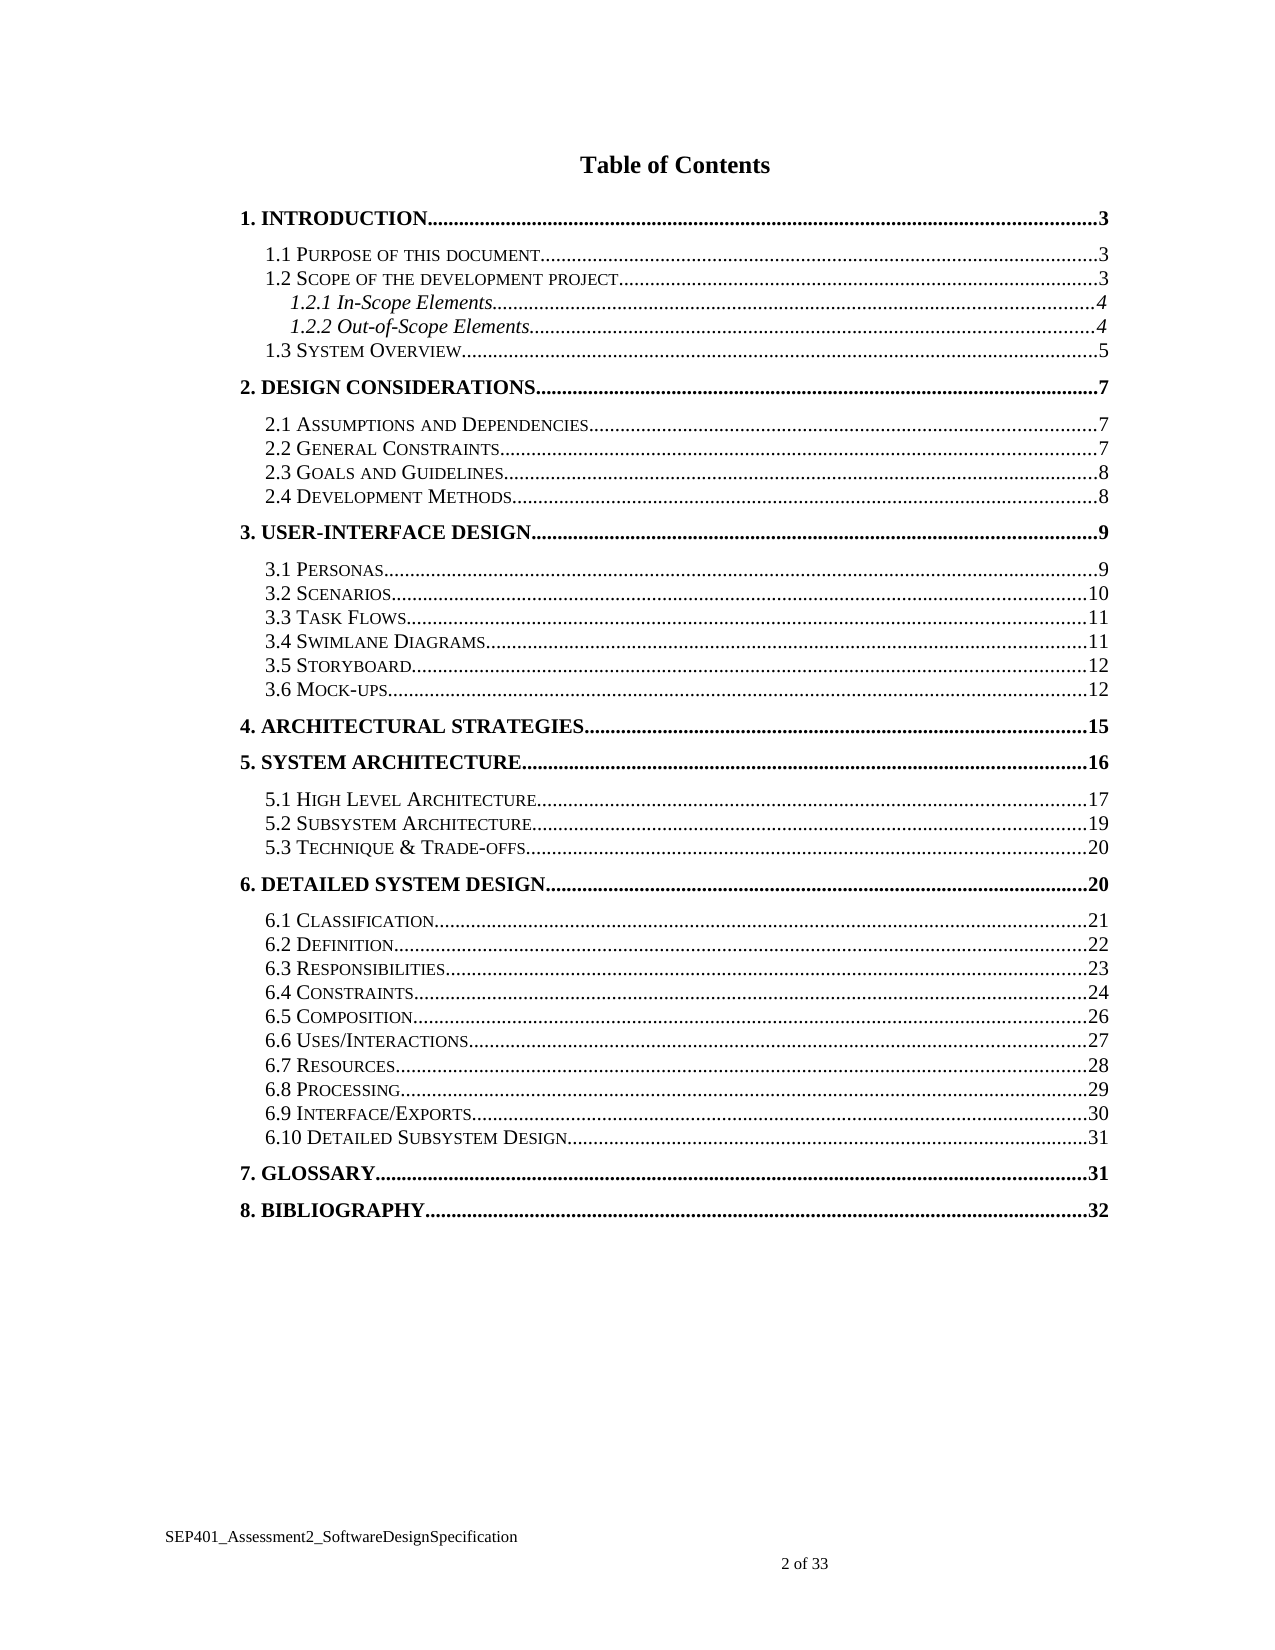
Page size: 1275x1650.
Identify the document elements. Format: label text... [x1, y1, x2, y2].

text 6.6 Uses/Interactions 27 [190, 1028, 1110, 1052]
text 4. Architectural Strategies 15 [165, 714, 1110, 738]
text 1.2 Scope of the development project 3 [190, 266, 1110, 290]
text 1.2.2 Out-of-Scope Elements 4 [215, 314, 1110, 338]
text 2.2 General Constraints 7 [190, 436, 1110, 460]
text 3.2 Scenarios 10 [190, 581, 1110, 605]
text 6.7 Resources 28 [190, 1052, 1110, 1077]
text 5. System Architecture 16 [165, 750, 1110, 774]
text 5.2 Subsystem Architecture 19 [190, 811, 1110, 835]
text Table of Contents [165, 150, 1110, 179]
text 3.1 Personas 9 [190, 557, 1110, 581]
text 6.10 Detailed Subsystem Design 31 [190, 1125, 1110, 1149]
text 6.4 Constraints 24 [190, 980, 1110, 1004]
text 6.9 Interface/Exports 30 [190, 1101, 1110, 1125]
text 6. Detailed System Design 20 [165, 872, 1110, 896]
text 2.1 Assumptions and Dependencies 7 [190, 412, 1110, 436]
text 1. Introduction 3 [165, 206, 1110, 230]
text 1.1 Purpose of this document 3 [190, 242, 1110, 266]
text 6.2 Definition 22 [190, 932, 1110, 956]
text 6.8 Processing 29 [190, 1077, 1110, 1101]
text 8. Bibliography 32 [165, 1198, 1110, 1222]
text 3.6 Mock-ups 12 [190, 677, 1110, 701]
text 7. Glossary 31 [165, 1161, 1110, 1185]
text 6.5 Composition 26 [190, 1004, 1110, 1028]
text 6.3 Responsibilities 23 [190, 956, 1110, 980]
text 1.3 System Overview 5 [190, 338, 1110, 362]
text 1.2.1 In-Scope Elements 4 [215, 290, 1110, 314]
text 3.4 Swimlane Diagrams 11 [190, 629, 1110, 653]
text 6.1 Classification 21 [190, 908, 1110, 932]
text 2.4 Development Methods 8 [190, 484, 1110, 508]
text 2.3 Goals and Guidelines 8 [190, 460, 1110, 484]
text 3.5 Storyboard 12 [190, 653, 1110, 677]
text 3. User-Interface Design 9 [165, 520, 1110, 544]
text 2. Design Considerations 7 [165, 375, 1110, 399]
text 3.3 Task Flows 11 [190, 605, 1110, 629]
text 5.1 High Level Architecture 17 [190, 787, 1110, 811]
text 5.3 Technique & Trade-offs 20 [190, 835, 1110, 859]
